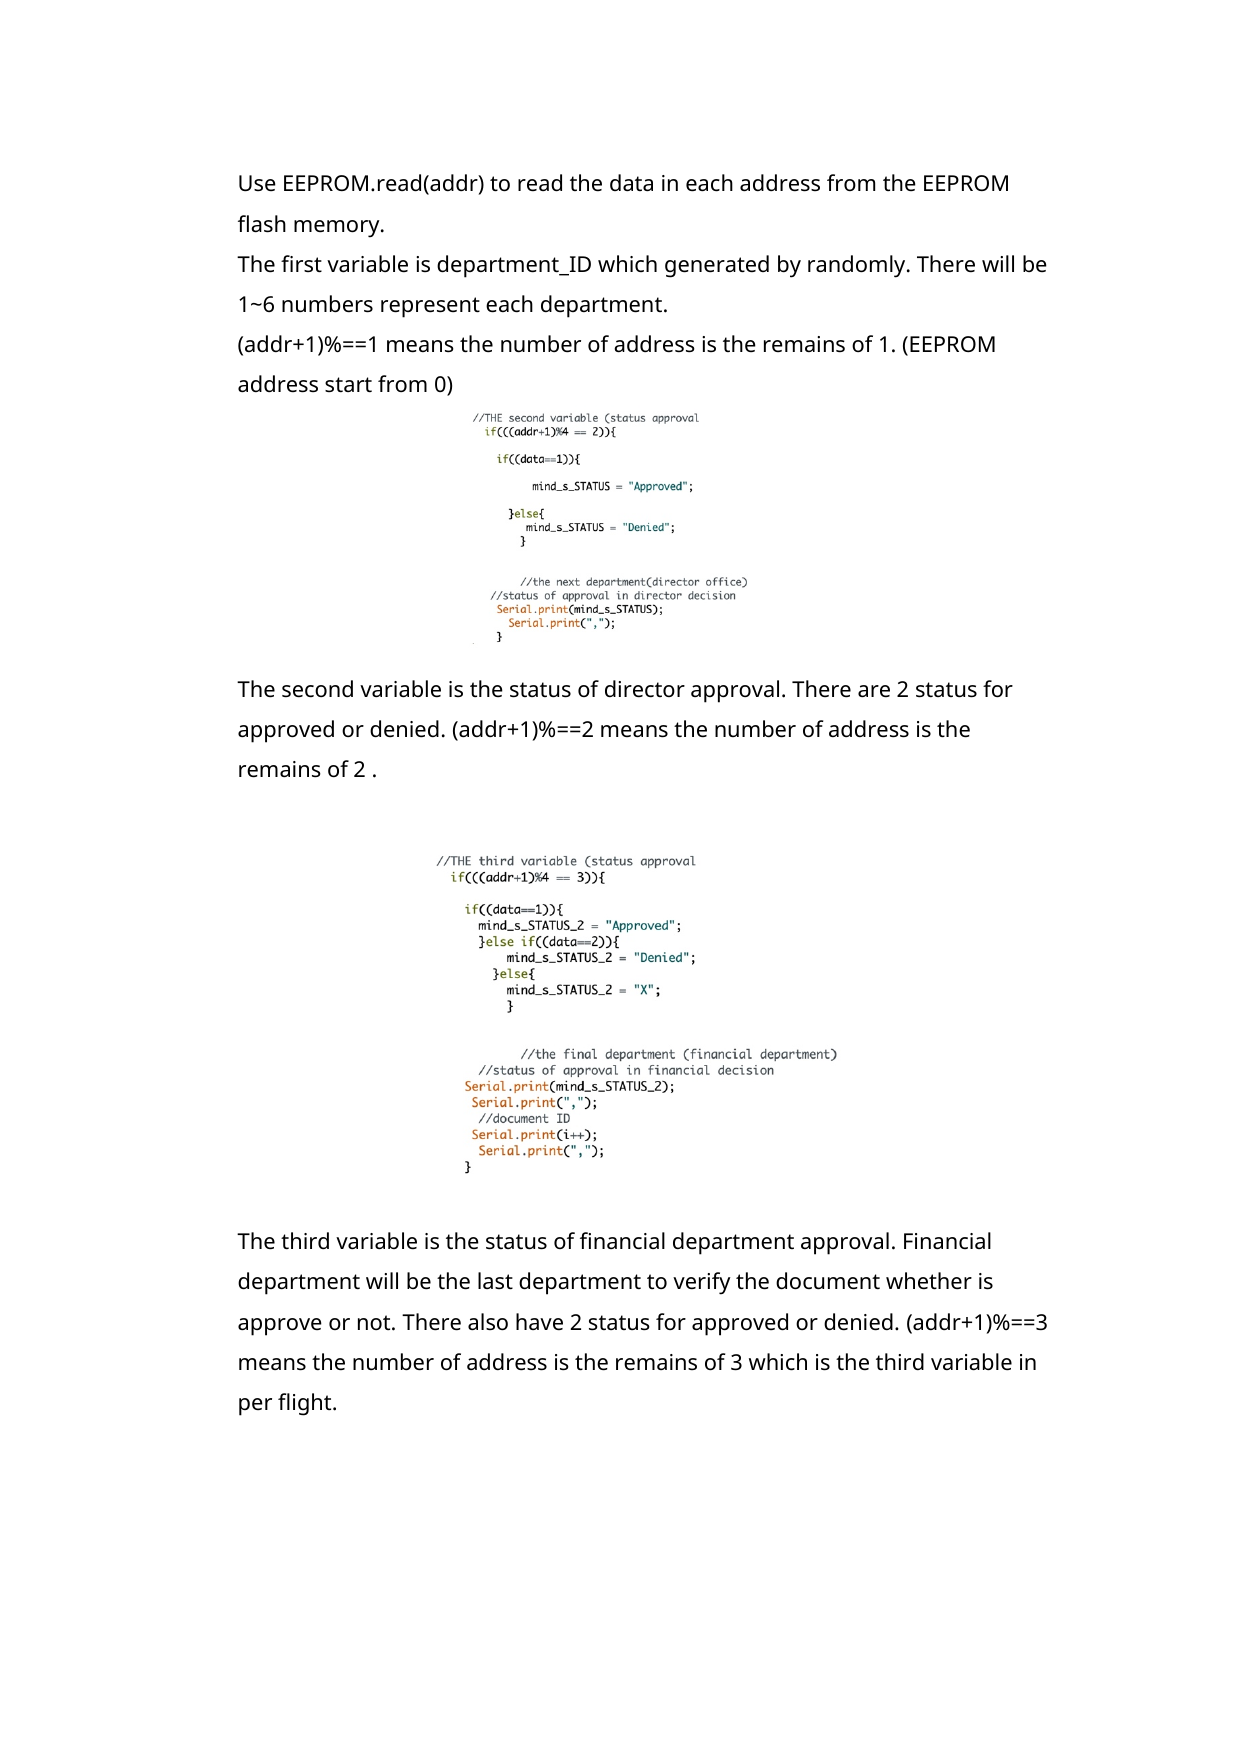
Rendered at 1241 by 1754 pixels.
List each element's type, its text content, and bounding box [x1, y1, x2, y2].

picture [467, 405, 773, 652]
list Use EEPROM.read(addr) to read the data in each address from the EEPROM flash memory. [237, 164, 1053, 242]
picture [430, 844, 861, 1201]
list The first variable is department_ID which generated by randomly. There will be 1~6 numbers represent each department. [237, 245, 1053, 323]
list (addr+1)%==1 means the number of address is the remains of 1. (EEPROM address start from 0) [237, 325, 1053, 403]
list The third variable is the status of financial department approval. Financial department will be the last department to verify the document whether is approve or not. There also have 2 status for approved or denied. (addr+1)%==3 means the number of address is the remains of 3 which is the third variable in per flight. [237, 1222, 1053, 1421]
list The second variable is the status of director approval. There are 2 status for approved or denied. (addr+1)%==2 means the number of address is the remains of 2 . [237, 670, 1053, 788]
